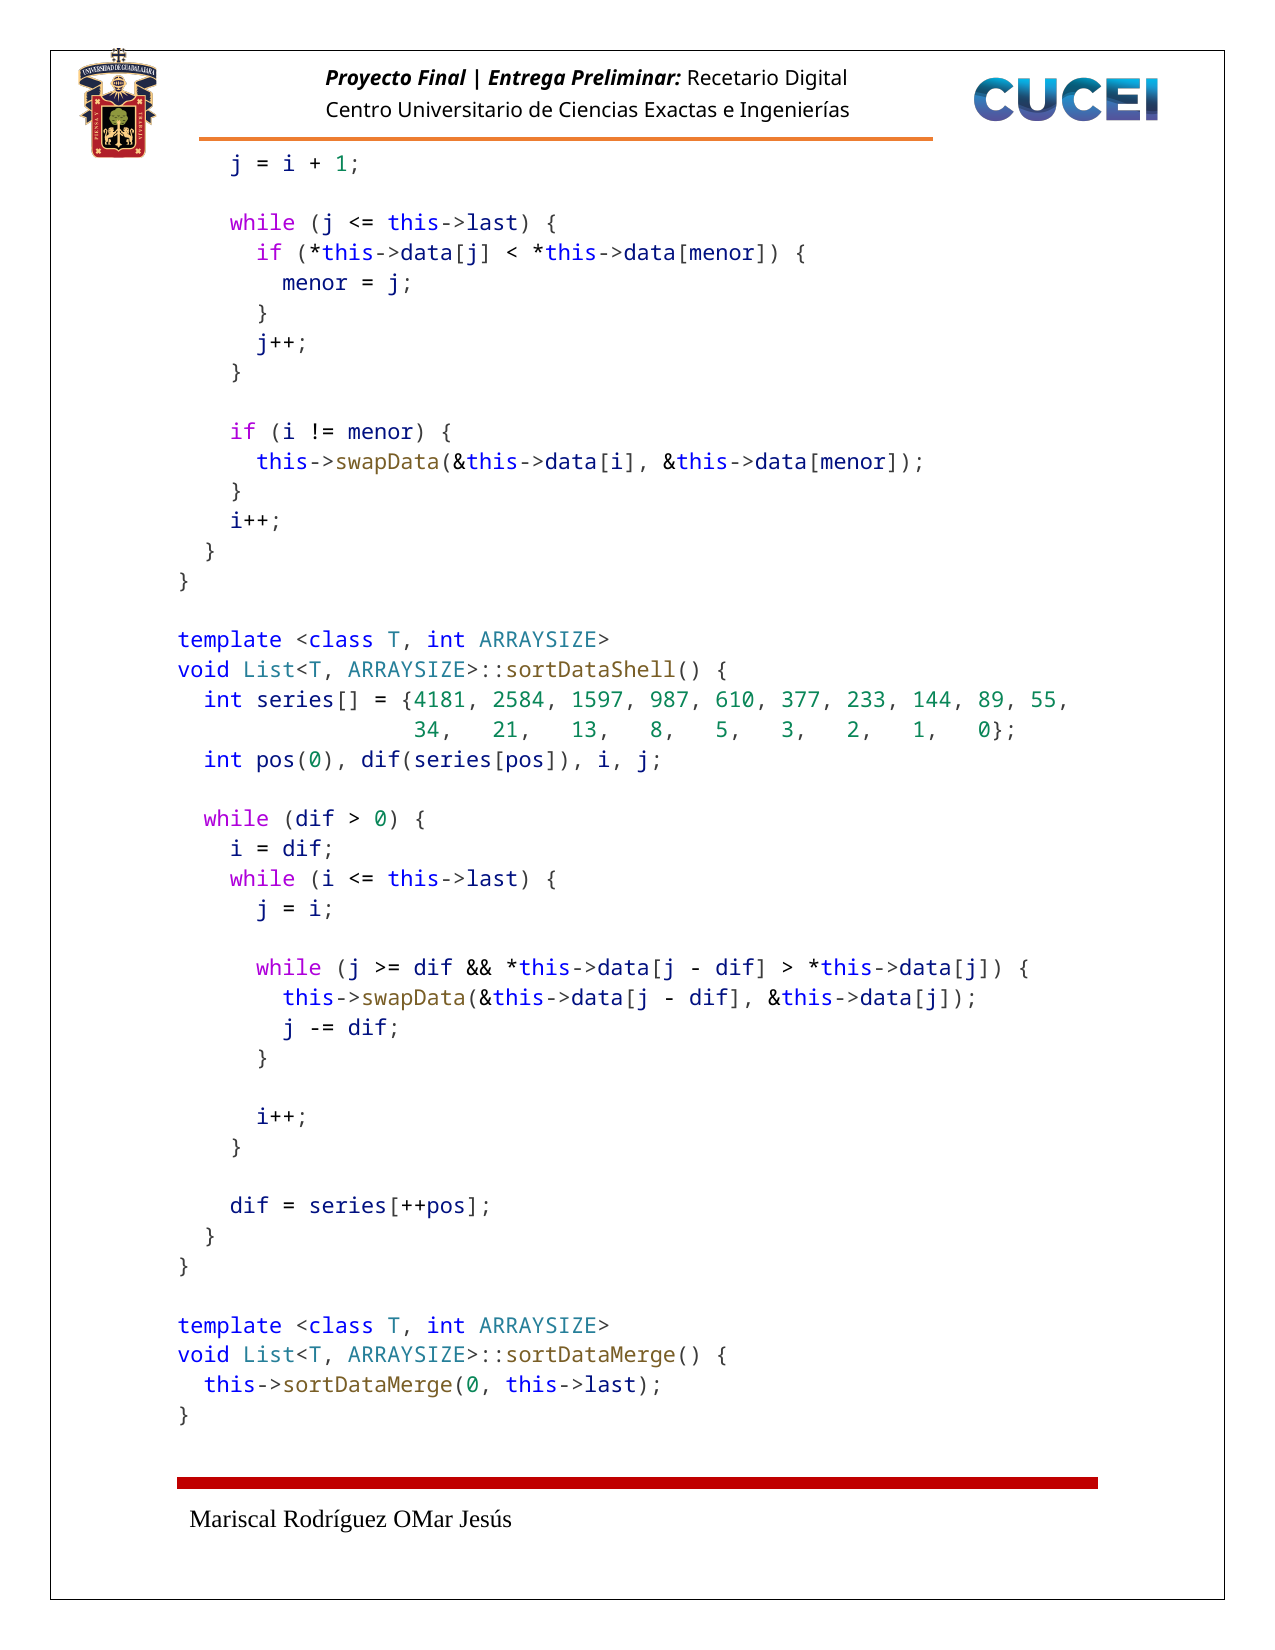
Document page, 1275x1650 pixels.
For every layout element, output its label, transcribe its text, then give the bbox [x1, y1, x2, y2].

text } [177, 475, 1098, 505]
picture [78, 48, 157, 158]
text j = i + 1; [177, 148, 1098, 177]
text } [177, 535, 1098, 565]
text } [177, 1250, 1098, 1280]
text } [177, 565, 1098, 594]
text i++; [177, 505, 1098, 535]
text template <class T, int ARRAYSIZE> [177, 624, 1098, 654]
text j++; [177, 326, 1098, 356]
text while (i <= this->last) { [177, 863, 1098, 892]
text menor = j; [177, 267, 1098, 297]
text this->swapData(&this->data[i], &this->data[menor]); [177, 446, 1098, 475]
text } [177, 1399, 1098, 1429]
text int pos(0), dif(series[pos]), i, j; [177, 743, 1098, 773]
text if (*this->data[j] < *this->data[menor]) { [177, 237, 1098, 267]
text j = i; [177, 892, 1098, 922]
text while (j <= this->last) { [177, 207, 1098, 237]
text while (dif > 0) { [177, 803, 1098, 833]
text 34, 21, 13, 8, 5, 3, 2, 1, 0}; [177, 714, 1098, 743]
text } [177, 1041, 1098, 1071]
text template <class T, int ARRAYSIZE> [177, 1309, 1098, 1339]
text i++; [177, 1101, 1098, 1131]
text } [177, 297, 1098, 326]
text dif = series[++pos]; [177, 1190, 1098, 1220]
text j -= dif; [177, 1012, 1098, 1041]
text if (i != menor) { [177, 416, 1098, 446]
text while (j >= dif && *this->data[j - dif] > *this->data[j]) { [177, 952, 1098, 982]
picture [967, 64, 1191, 123]
text } [177, 356, 1098, 386]
text void List<T, ARRAYSIZE>::sortDataMerge() { [177, 1339, 1098, 1369]
text void List<T, ARRAYSIZE>::sortDataShell() { [177, 654, 1098, 684]
text } [177, 1220, 1098, 1250]
text this->sortDataMerge(0, this->last); [177, 1369, 1098, 1399]
text int series[] = {4181, 2584, 1597, 987, 610, 377, 233, 144, 89, 55, [177, 684, 1098, 714]
text } [177, 1131, 1098, 1161]
text i = dif; [177, 833, 1098, 863]
text this->swapData(&this->data[j - dif], &this->data[j]); [177, 982, 1098, 1012]
